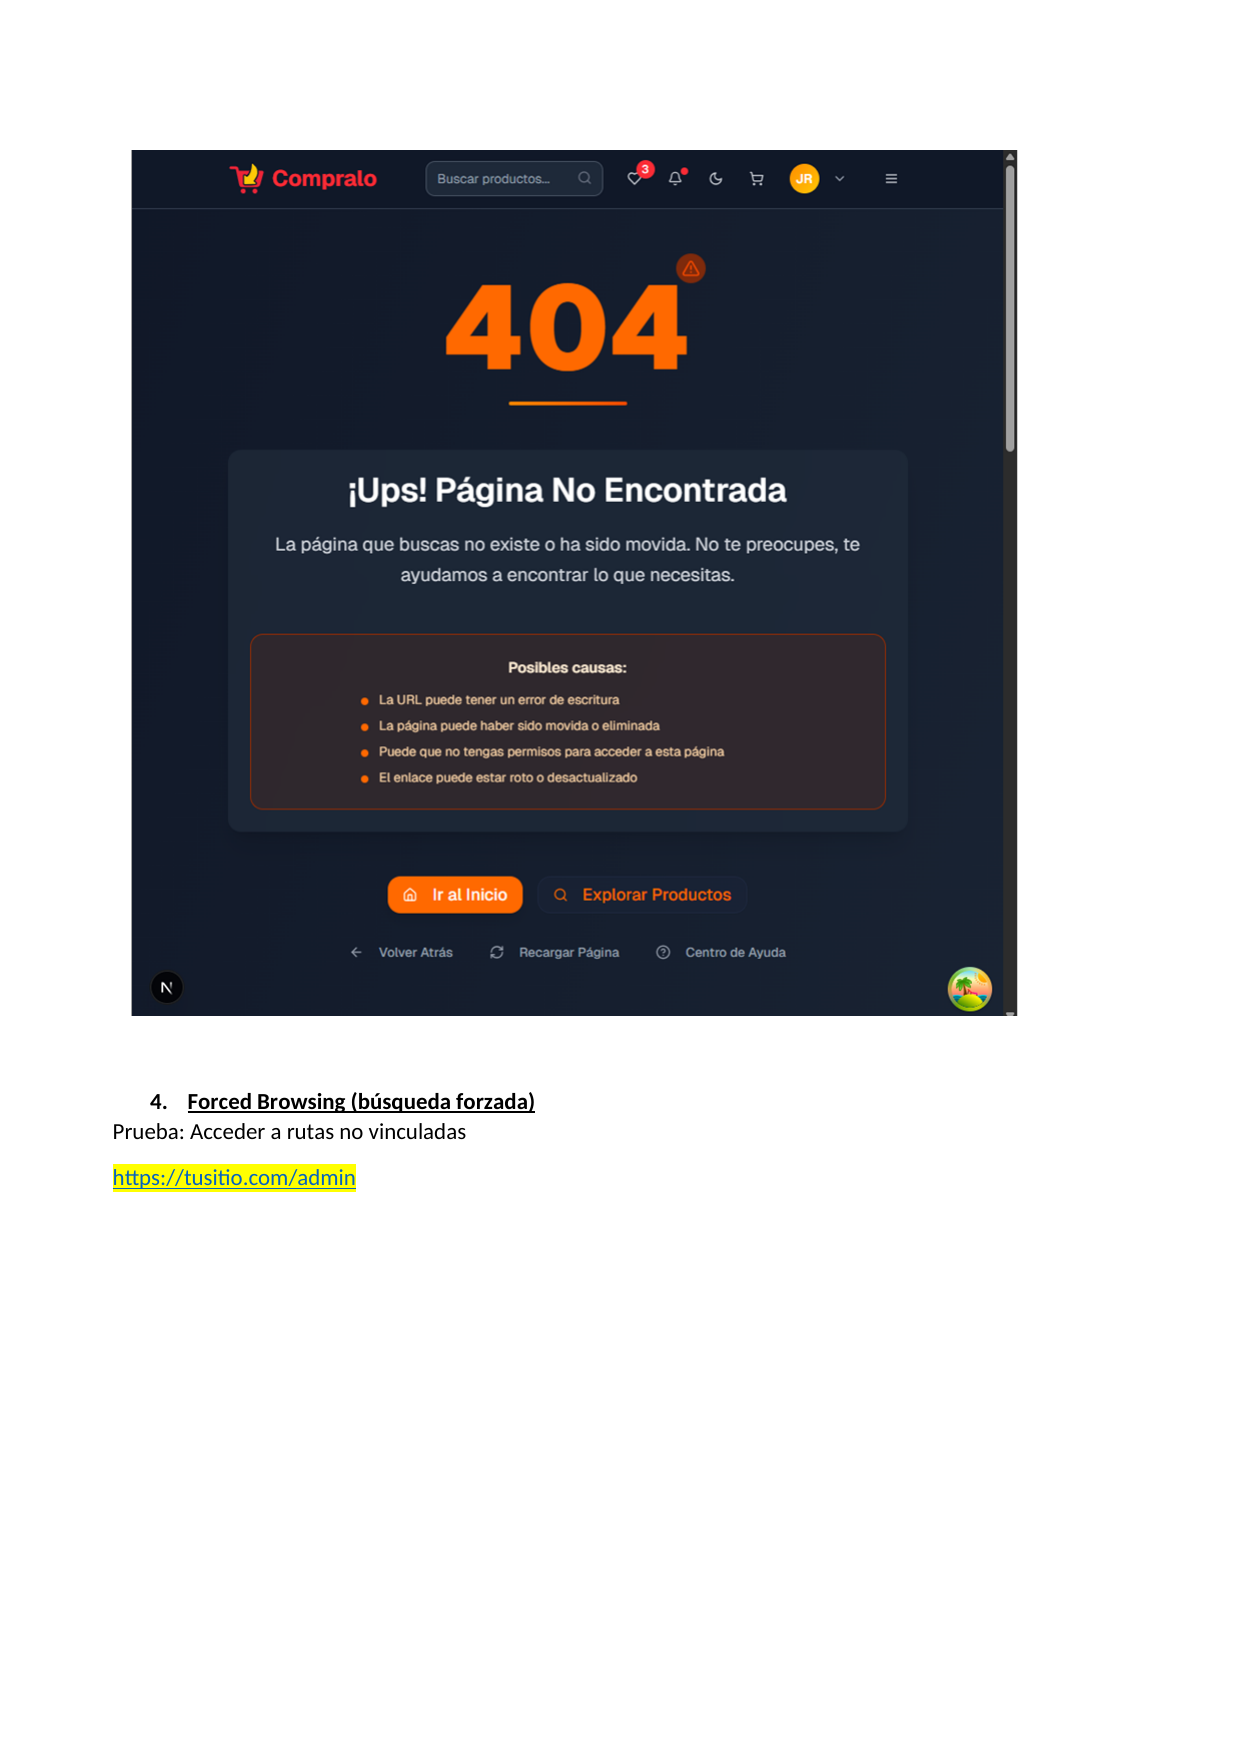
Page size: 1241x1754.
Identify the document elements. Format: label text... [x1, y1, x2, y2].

list Forced Browsing (búsqueda forzada) [150, 1087, 1128, 1115]
text Prueba: Acceder a rutas no vinculadas [112, 1117, 1128, 1145]
text https://tusitio.com/admin [112, 1163, 1128, 1192]
